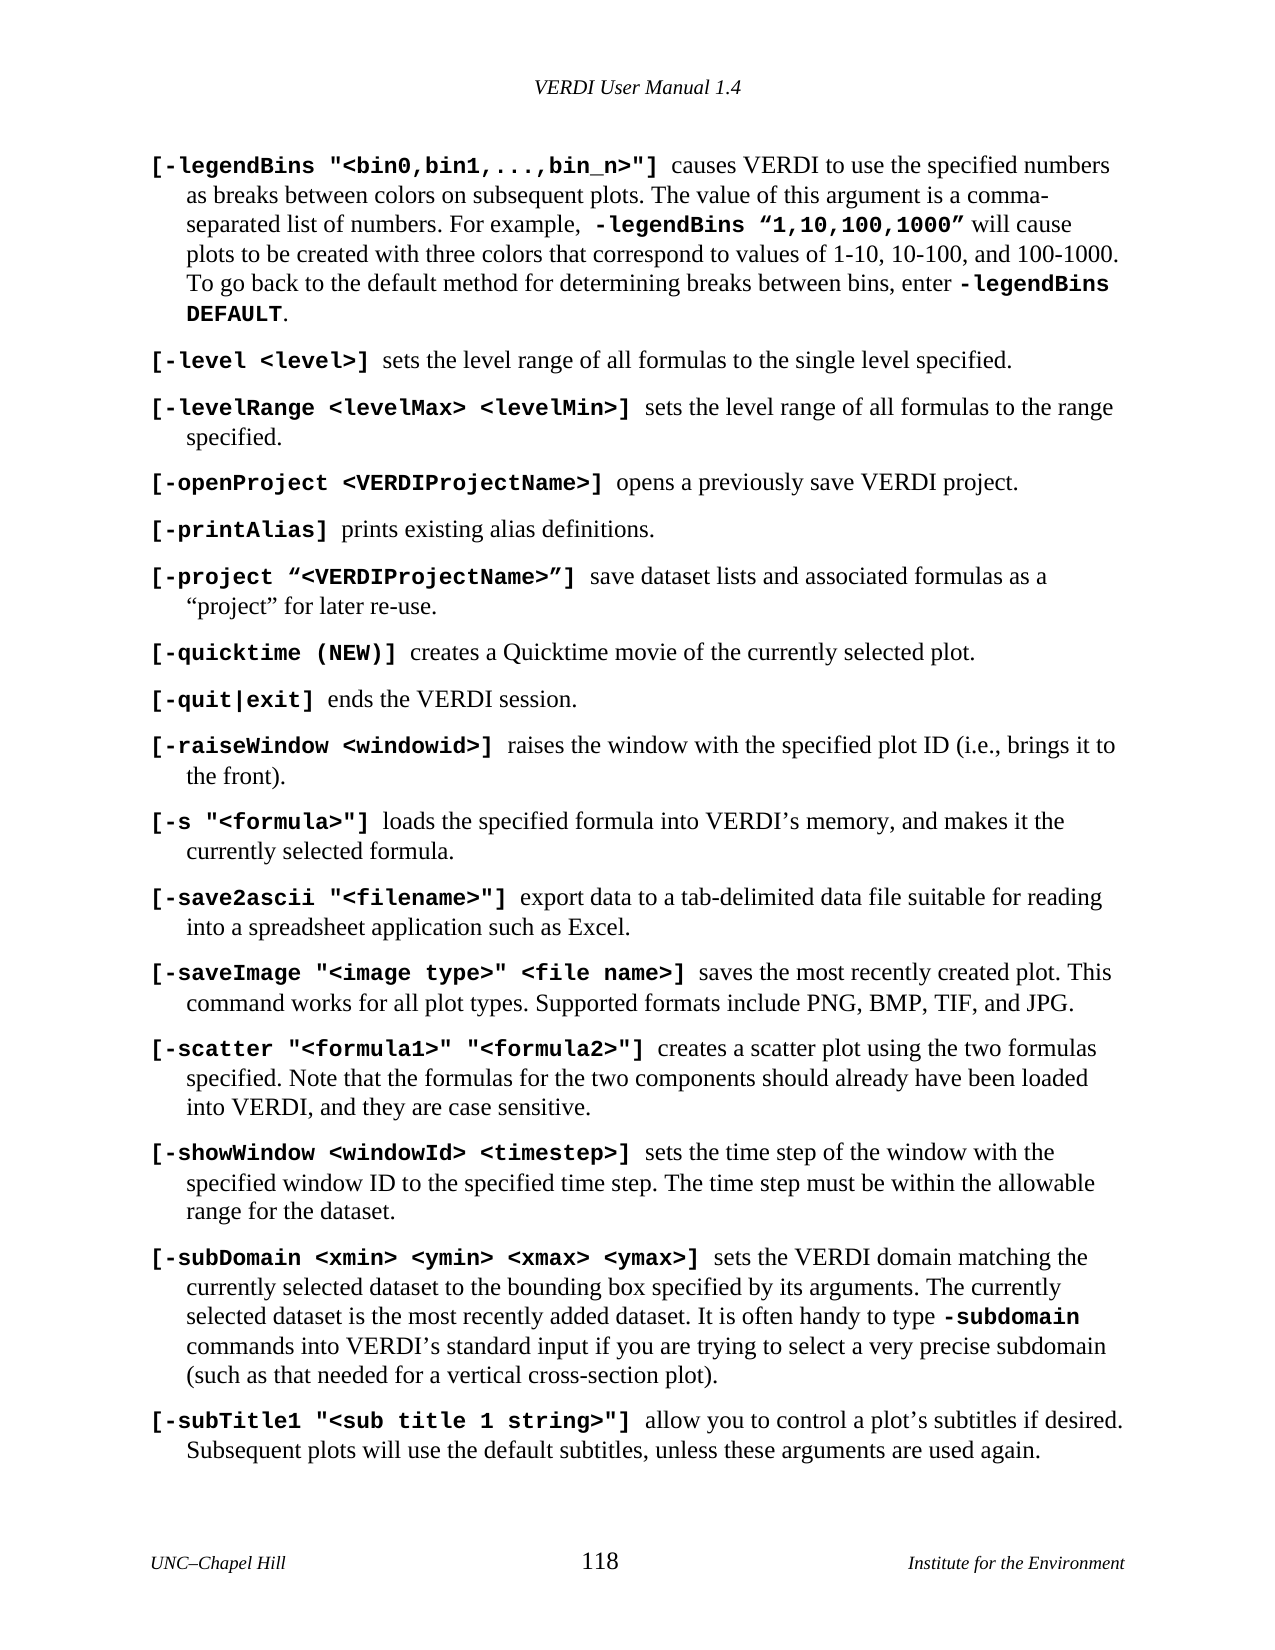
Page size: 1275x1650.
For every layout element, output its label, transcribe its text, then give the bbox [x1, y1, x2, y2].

text [-subDomain <xmin> <ymin> <xmax> <ymax>] sets the VERDI domain matching the currently selected dataset to the bounding box specified by its arguments. The currently selected dataset is the most recently added dataset. It is often handy to type -subdomain commands into VERDI’s standard input if you are trying to select a very precise subdomain (such as that needed for a vertical cross-section plot). [150, 1242, 1125, 1388]
text [-saveImage "<image type>" <file name>] saves the most recently created plot. This command works for all plot types. Supported formats include PNG, BMP, TIF, and JPG. [150, 957, 1125, 1016]
text [-project “<VERDIProjectName>”] save dataset lists and associated formulas as a “project” for later re-use. [150, 561, 1125, 620]
text [-subTitle1 "<sub title 1 string>"] allow you to control a plot’s subtitles if desired. Subsequent plots will use the default subtitles, unless these arguments are used again. [150, 1405, 1125, 1464]
text [-openProject <VERDIProjectName>] opens a previously save VERDI project. [150, 467, 1125, 498]
text [-level <level>] sets the level range of all formulas to the single level specified. [150, 345, 1125, 375]
text [-printAlias] prints existing alias definitions. [150, 514, 1125, 544]
text [-save2ascii "<filename>"] export data to a tab-delimited data file suitable for reading into a spreadsheet application such as Excel. [150, 882, 1125, 941]
text [-levelRange <levelMax> <levelMin>] sets the level range of all formulas to the range specified. [150, 392, 1125, 451]
text [-raiseWindow <windowid>] raises the window with the specified plot ID (i.e., brings it to the front). [150, 731, 1125, 789]
text [-showWindow <windowId> <timestep>] sets the time step of the window with the specified window ID to the specified time step. The time step must be within the allowable range for the dataset. [150, 1137, 1125, 1225]
text [-scatter "<formula1>" "<formula2>"] creates a scatter plot using the two formulas specified. Note that the formulas for the two components should already have been loaded into VERDI, and they are case sensitive. [150, 1033, 1125, 1121]
text [-legendBins "<bin0,bin1,...,bin_n>"] causes VERDI to use the specified numbers as breaks between colors on subsequent plots. The value of this argument is a comma-separated list of numbers. For example, -legendBins “1,10,100,1000” will cause plots to be created with three colors that correspond to values of 1-10, 10-100, and 100-1000. To go back to the default method for determining breaks between bins, enter -legendBins DEFAULT. [150, 150, 1125, 328]
text [-s "<formula>"] loads the specified formula into VERDI’s memory, and makes it the currently selected formula. [150, 806, 1125, 865]
text [-quicktime (NEW)] creates a Quicktime movie of the currently selected plot. [150, 637, 1125, 667]
text [-quit|exit] ends the VERDI session. [150, 684, 1125, 714]
